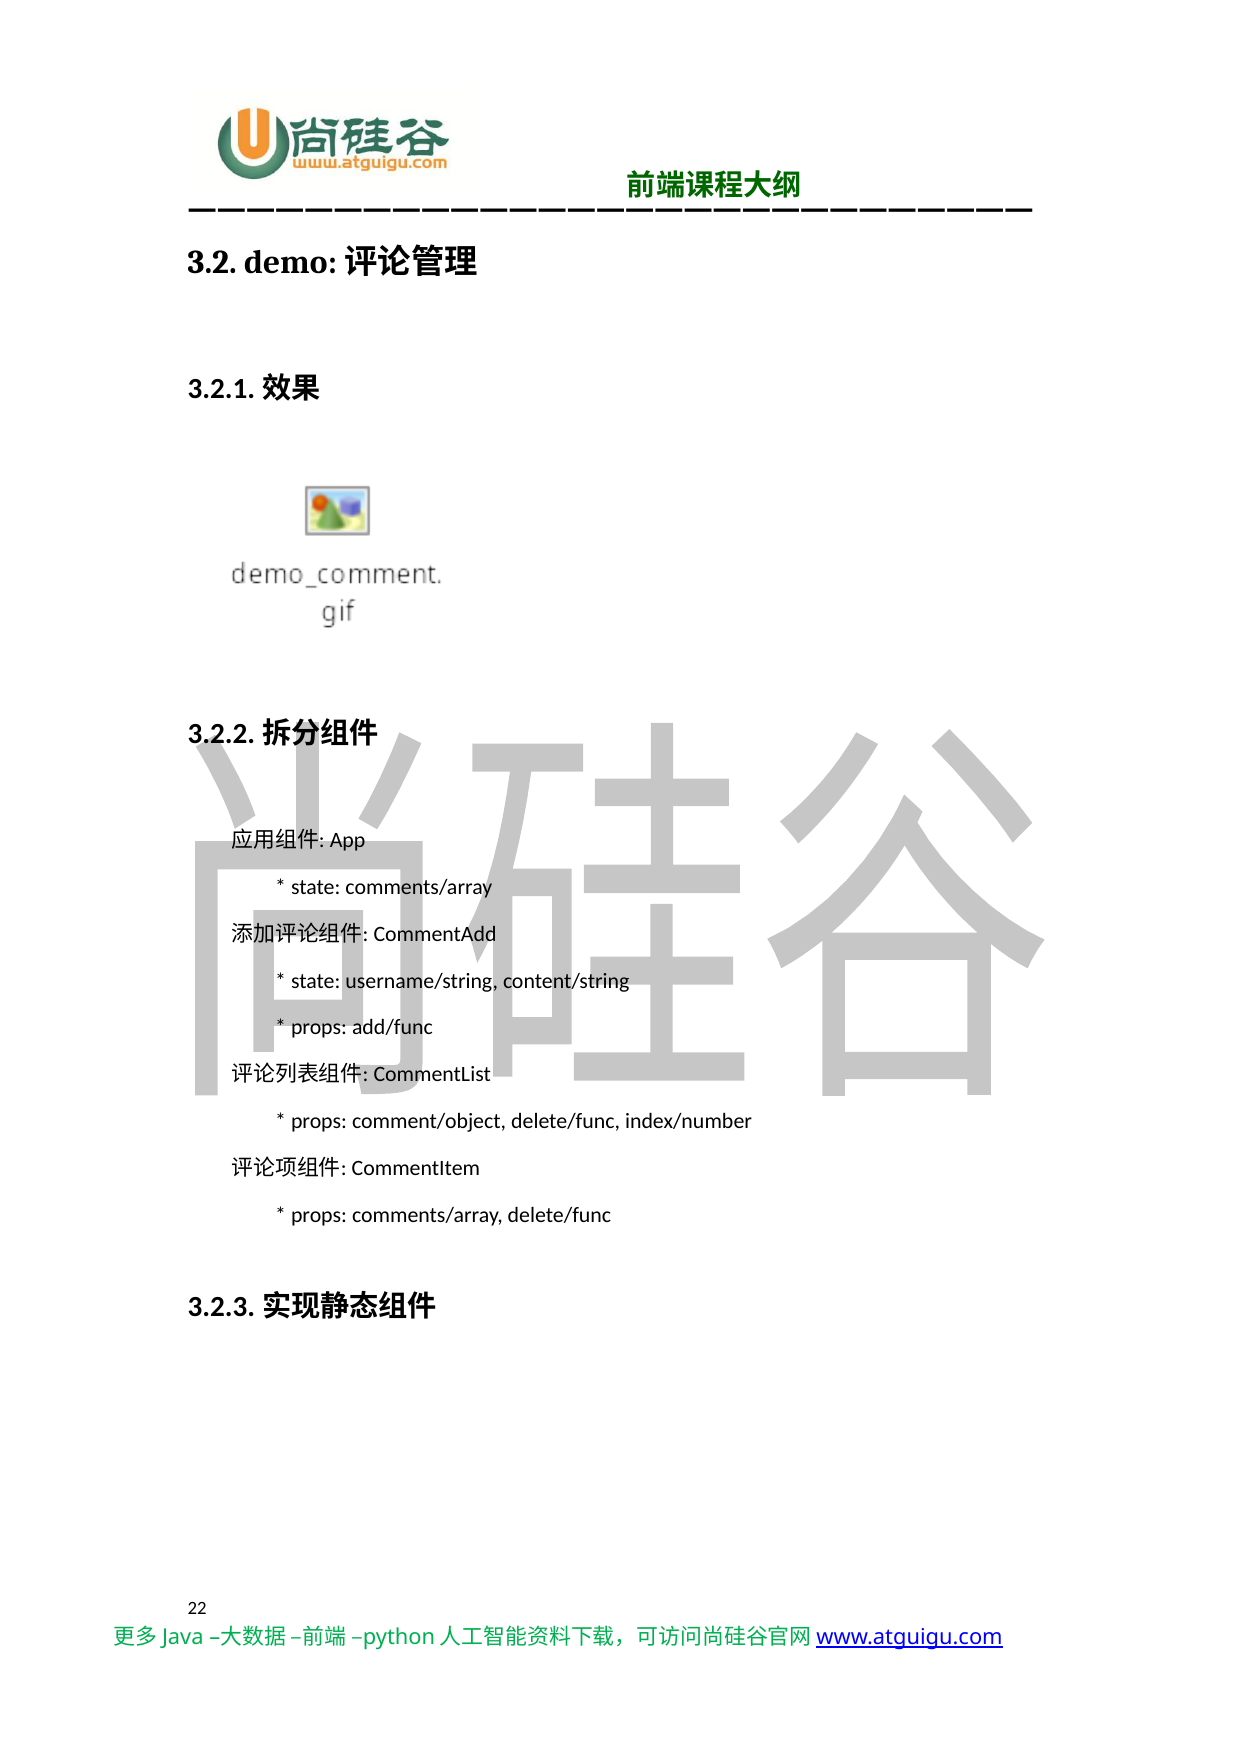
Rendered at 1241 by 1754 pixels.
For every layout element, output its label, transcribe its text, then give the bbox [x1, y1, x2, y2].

subtitle 3.2.1. 效果 [187, 354, 1053, 419]
subtitle 3.2. demo: 评论管理 [187, 227, 1053, 292]
picture [187, 88, 479, 195]
subtitle 3.2.3. 实现静态组件 [187, 1271, 1053, 1336]
text 评论列表组件: CommentList [187, 1056, 1053, 1088]
text * props: comment/object, delete/func, index/number [231, 1104, 1053, 1137]
subtitle 3.2.2. 拆分组件 [187, 699, 1053, 764]
text 添加评论组件: CommentAdd [187, 916, 1053, 948]
text * props: add/func [231, 1010, 1053, 1042]
text * state: comments/array [231, 870, 1053, 902]
text * state: username/string, content/string [231, 964, 1053, 997]
text 评论项组件: CommentItem [187, 1150, 1053, 1182]
text 应用组件: App [187, 822, 1053, 854]
text * props: comments/array, delete/func [231, 1198, 1053, 1231]
